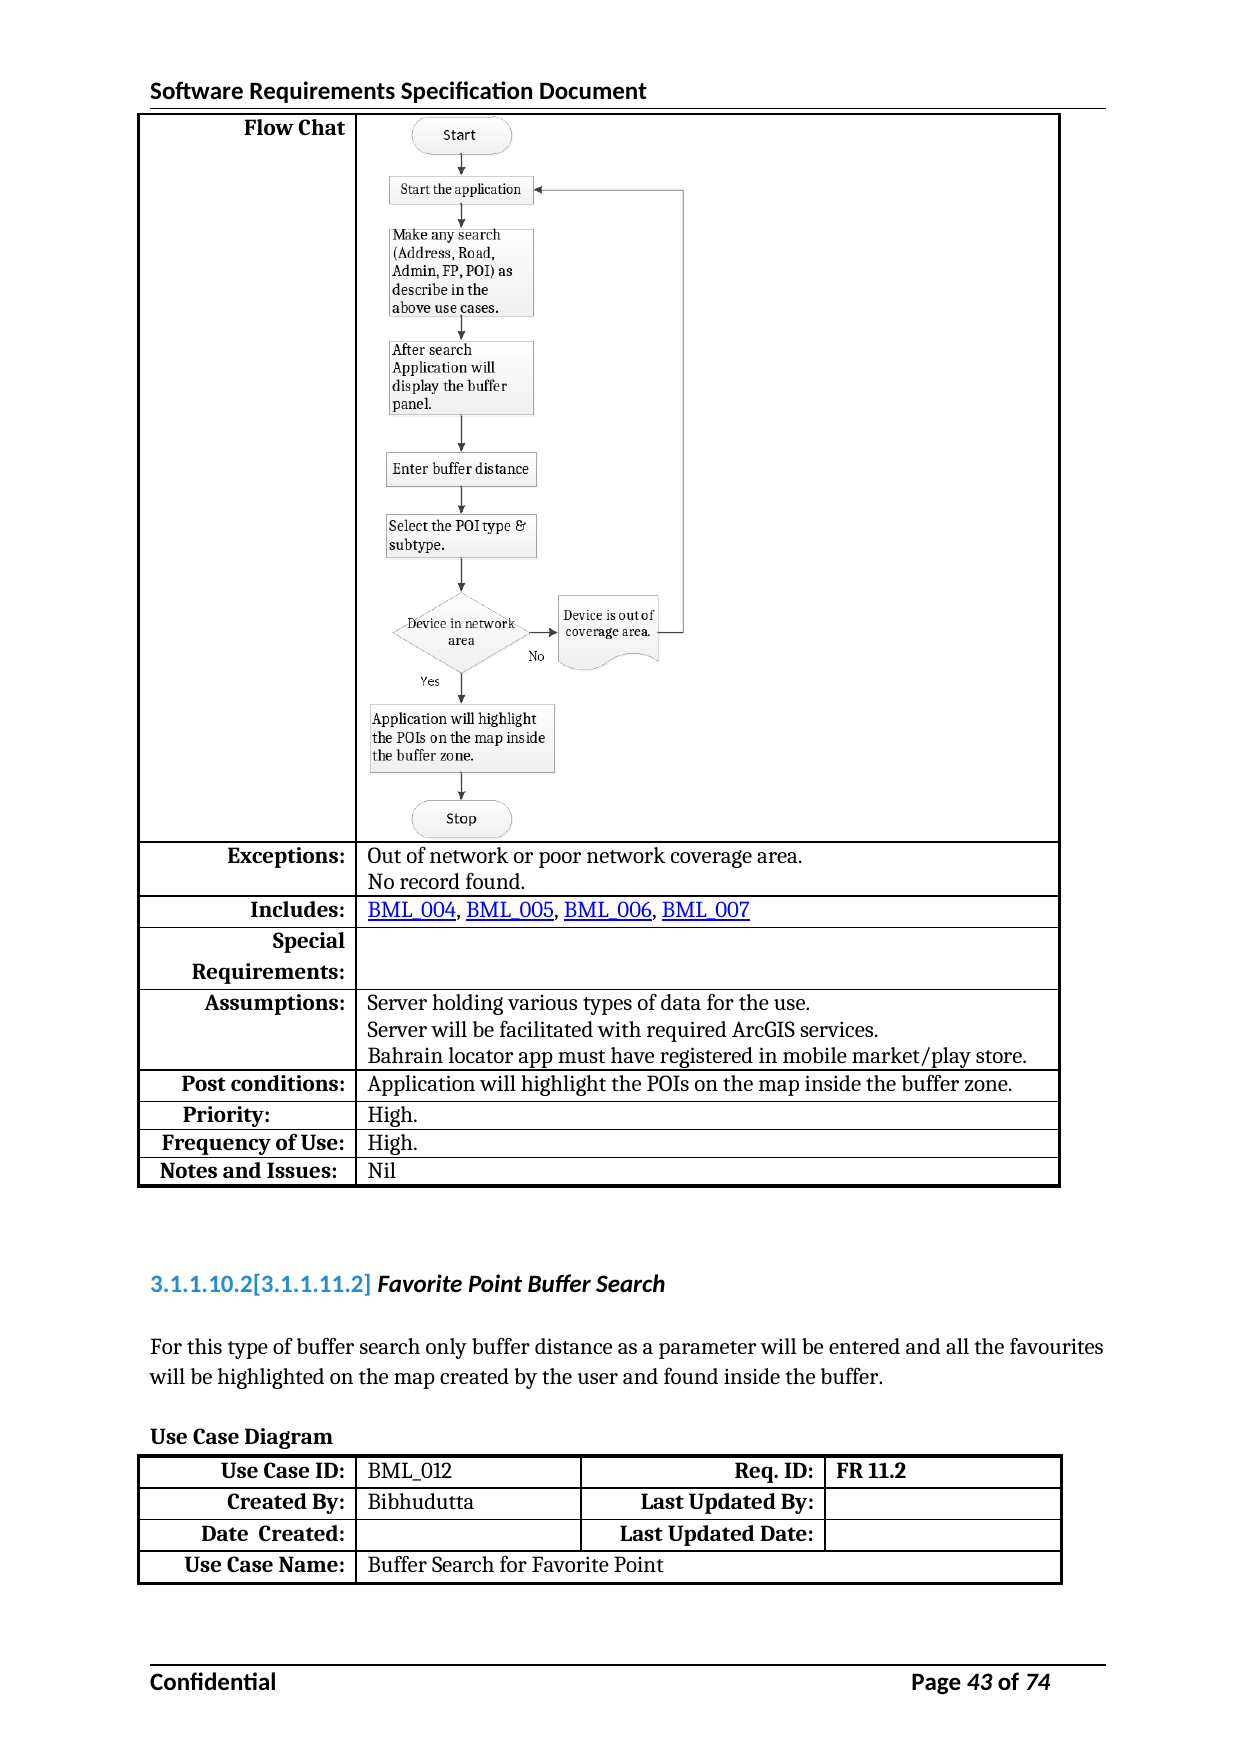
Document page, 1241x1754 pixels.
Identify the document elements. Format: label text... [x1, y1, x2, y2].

table_header FR 11.2 [826, 1458, 1060, 1487]
table_cell [357, 115, 1058, 841]
list For this type of buffer search only buffer distance as a parameter will be entered and all the favourites will be highlighted on the map created by the user and found inside the buffer. [150, 1333, 1106, 1390]
table_cell Out of network or poor network coverage area. No record found. [357, 843, 1058, 895]
table_cell Nil [357, 1158, 1058, 1184]
subtitle Use Case Diagram [150, 1424, 1106, 1450]
table_cell [826, 1489, 1060, 1519]
table_cell Special Requirements: [140, 928, 355, 988]
table_cell Post conditions: [140, 1071, 355, 1101]
table_cell [826, 1520, 1060, 1550]
table_cell Priority: [140, 1102, 355, 1128]
table_cell Last Updated By: [582, 1489, 824, 1519]
table_cell [357, 928, 1058, 988]
table_cell Application will highlight the POIs on the map inside the buffer zone. [357, 1071, 1058, 1101]
table_cell Last Updated Date: [582, 1520, 824, 1550]
subtitle Favorite Point Buffer Search [150, 1268, 1103, 1298]
table_header Req. ID: [582, 1458, 824, 1487]
table_cell High. [357, 1130, 1058, 1156]
table_cell Notes and Issues: [140, 1158, 355, 1184]
table_cell Exceptions: [140, 843, 355, 895]
table_cell Assumptions: [140, 990, 355, 1069]
table_cell Flow Chat [140, 115, 355, 841]
table_cell Includes: [140, 897, 355, 927]
table_cell Server holding various types of data for the use. Server will be facilitated with required ArcGIS services. Bahrain locator app must have registered in mobile market/play store. [357, 990, 1058, 1069]
table_cell Date Created: [140, 1520, 355, 1550]
table_header BML_012 [357, 1458, 580, 1487]
table_cell BML_004, BML_005, BML_006, BML_007 [357, 897, 1058, 927]
table_header Use Case ID: [140, 1458, 355, 1487]
table_cell [357, 1520, 580, 1550]
table_cell Created By: [140, 1489, 355, 1519]
table_cell Frequency of Use: [140, 1130, 355, 1156]
table_cell Buffer Search for Favorite Point [357, 1552, 1060, 1582]
table_cell Use Case Name: [140, 1552, 355, 1582]
table_cell High. [357, 1102, 1058, 1128]
table_cell Bibhudutta [357, 1489, 580, 1519]
